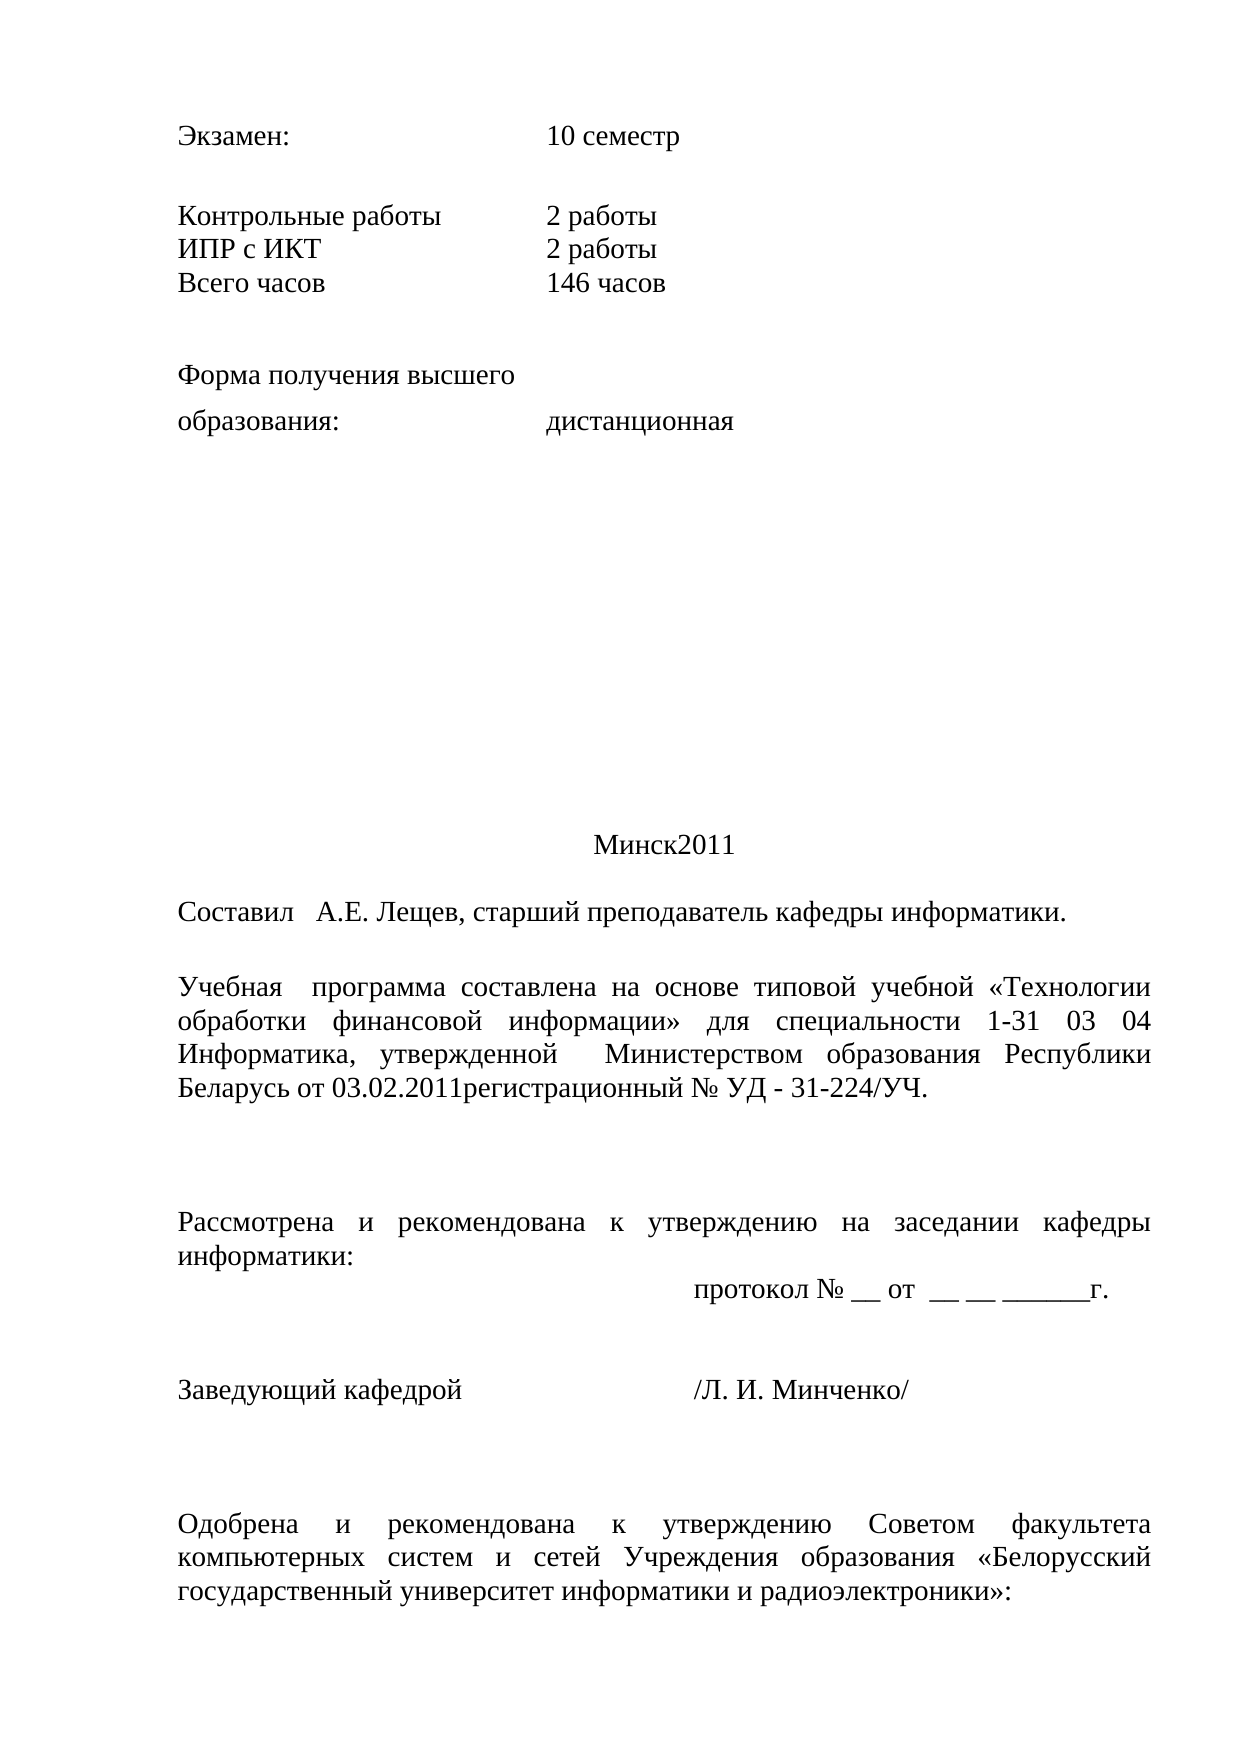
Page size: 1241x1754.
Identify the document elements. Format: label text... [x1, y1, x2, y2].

text Контрольные работы 2 работы [177, 198, 1152, 231]
text Всего часов 146 часов [177, 265, 1152, 298]
text Одобрена и рекомендована к утверждению Советом факультета компьютерных систем и сетей Учреждения образования «Белорусский государственный университет информатики и радиоэлектроники»: [177, 1506, 1152, 1607]
text протокол № __ от __ __ ______г. [177, 1271, 1152, 1338]
text Рассмотрена и рекомендована к утверждению на заседании кафедры информатики: [177, 1204, 1152, 1271]
text Форма получения высшего [177, 357, 1152, 390]
text Минск2011 [177, 827, 1152, 861]
text Составил А.Е. Лещев, старший преподаватель кафедры информатики. [177, 894, 1152, 928]
text Экзамен: 10 семестр [177, 118, 1152, 152]
text Заведующий кафедрой /Л. И. Минченко/ [177, 1372, 1152, 1405]
text ИПР с ИКТ 2 работы [177, 231, 1152, 265]
text Учебная программа составлена на основе типовой учебной «Технологии обработки финансовой информации» для специальности 1-31 03 04 Информатика, утвержденной Министерством образования Республики Беларусь от 03.02.2011регистрационный № УД - 31-224/УЧ. [177, 969, 1152, 1103]
text образования: дистанционная [177, 403, 1152, 436]
